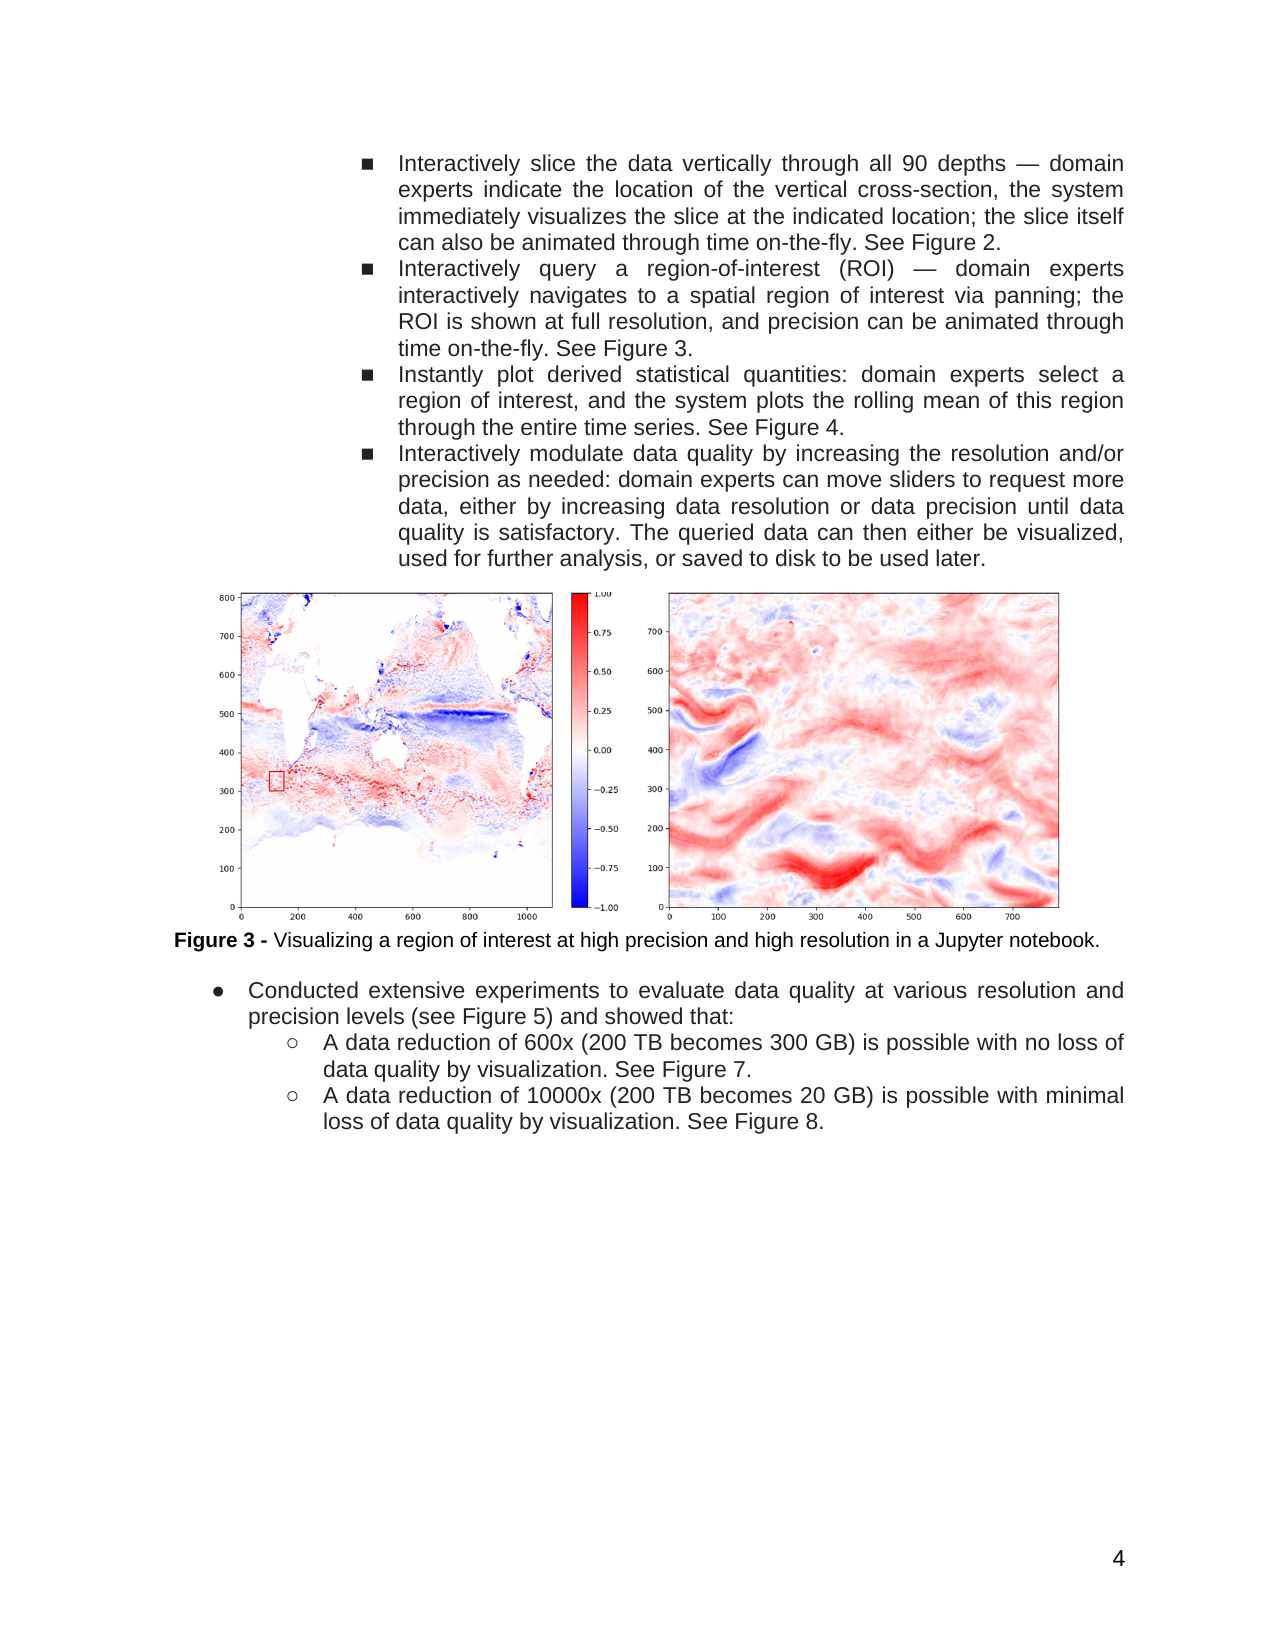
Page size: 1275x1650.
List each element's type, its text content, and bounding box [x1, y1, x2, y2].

list Interactively modulate data quality by increasing the resolution and/or precision as needed: domain experts can move sliders to request more data, either by increasing data resolution or data precision until data quality is satisfactory. The queried data can then either be visualized, used for further analysis, or saved to disk to be used later. [360, 440, 1125, 572]
list Interactively slice the data vertically through all 90 depths — domain experts indicate the location of the vertical cross-section, the system immediately visualizes the slice at the indicated location; the slice itself can also be animated through time on-the-fly. See Figure 2. [360, 150, 1125, 255]
list Instantly plot derived statistical quantities: domain experts select a region of interest, and the system plots the rolling mean of this region through the entire time series. See Figure 4. [360, 361, 1125, 440]
list Conducted extensive experiments to evaluate data quality at various resolution and precision levels (see Figure 5) and showed that: [211, 977, 1125, 1029]
list A data reduction of 600x (200 TB becomes 300 GB) is possible with no loss of data quality by visualization. See Figure 7. [285, 1029, 1125, 1082]
list Interactively query a region-of-interest (ROI) — domain experts interactively navigates to a spatial region of interest via panning; the ROI is shown at full resolution, and precision can be animated through time on-the-fly. See Figure 3. [360, 255, 1125, 361]
text Figure 3 - Visualizing a region of interest at high precision and high resolution in a Jupyter notebook. [150, 928, 1125, 952]
picture [211, 592, 1064, 925]
list A data reduction of 10000x (200 TB becomes 20 GB) is possible with minimal loss of data quality by visualization. See Figure 8. [285, 1082, 1125, 1135]
